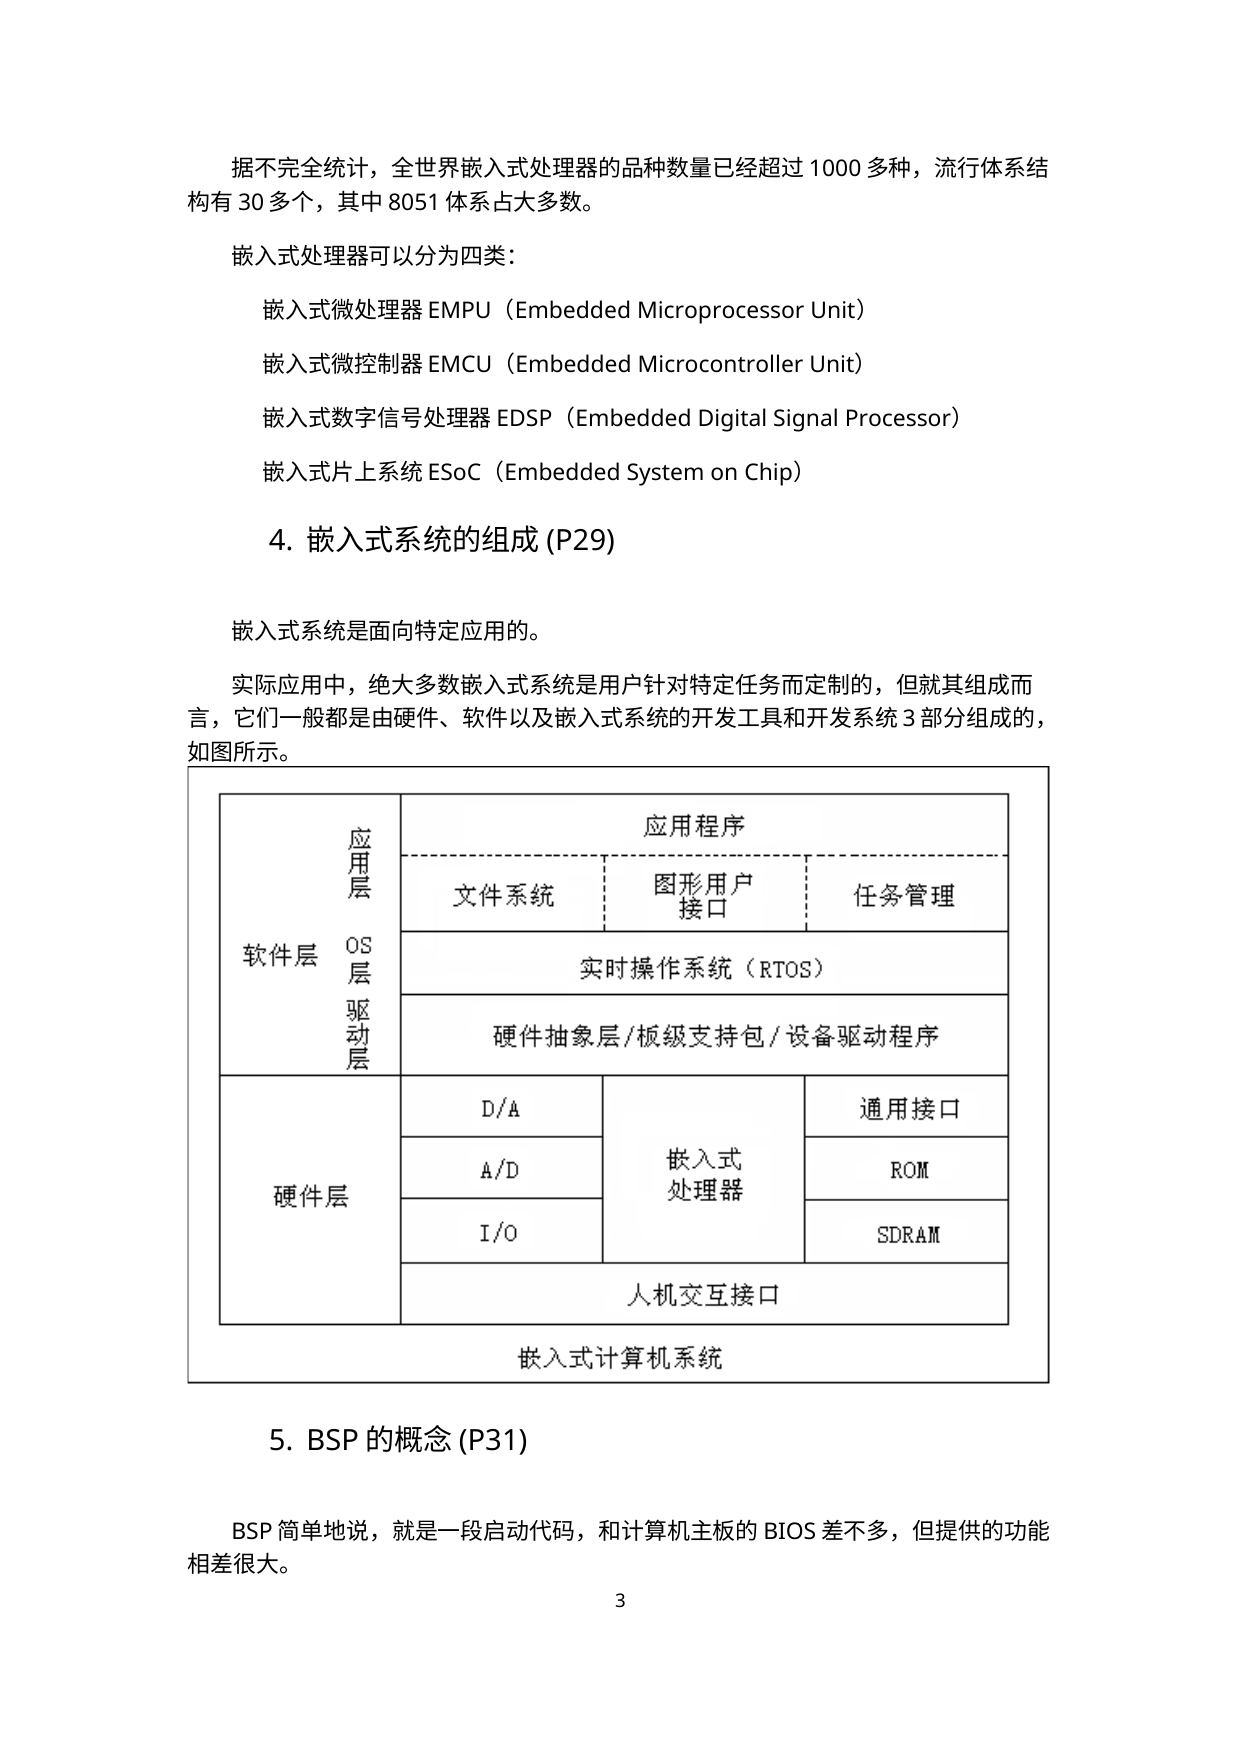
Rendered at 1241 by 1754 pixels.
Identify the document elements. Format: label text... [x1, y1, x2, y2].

text 嵌入式处理器可以分为四类： [187, 237, 1053, 271]
text 实际应用中，绝大多数嵌入式系统是用户针对特定任务而定制的，但就其组成而言，它们一般都是由硬件、软件以及嵌入式系统的开发工具和开发系统3部分组成的，如图所示。 [187, 667, 1053, 766]
text 嵌入式片上系统ESoC（Embedded System on Chip） [187, 454, 1053, 487]
text 据不完全统计，全世界嵌入式处理器的品种数量已经超过1000多种，流行体系结构有30多个，其中8051体系占大多数。 [187, 150, 1053, 217]
picture [187, 766, 1053, 1387]
subtitle BSP的概念 (P31) [269, 1416, 1053, 1459]
text 嵌入式数字信号处理器EDSP（Embedded Digital Signal Processor） [187, 400, 1053, 433]
text BSP简单地说，就是一段启动代码，和计算机主板的BIOS差不多，但提供的功能相差很大。 [187, 1512, 1053, 1579]
subtitle 嵌入式系统的组成 (P29) [269, 517, 1053, 559]
text 嵌入式微控制器EMCU（Embedded Microcontroller Unit） [187, 346, 1053, 379]
text 嵌入式系统是面向特定应用的。 [187, 613, 1053, 646]
text 嵌入式微处理器EMPU（Embedded Microprocessor Unit） [187, 292, 1053, 325]
